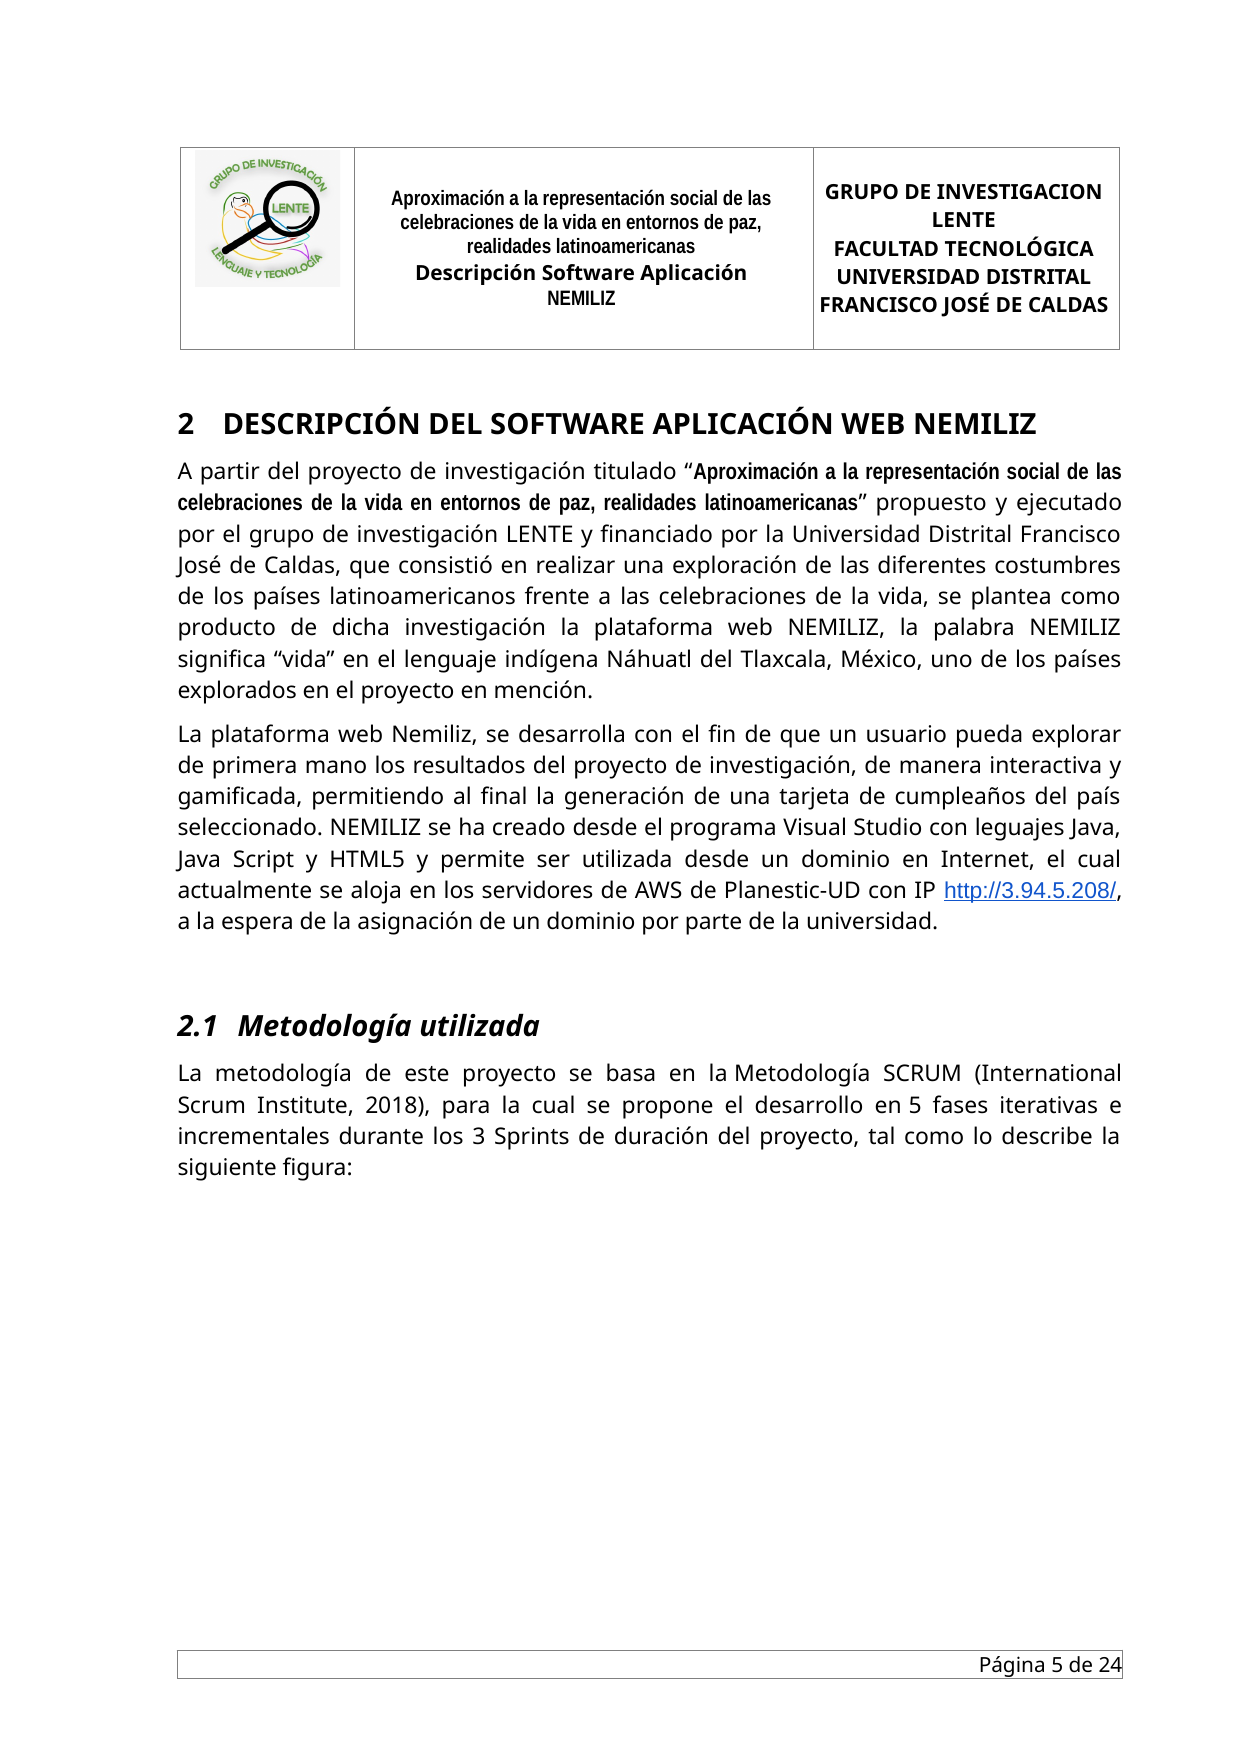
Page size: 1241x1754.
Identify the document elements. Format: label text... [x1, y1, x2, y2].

text La plataforma web Nemiliz, se desarrolla con el fin de que un usuario pueda explorar de primera mano los resultados del proyecto de investigación, de manera interactiva y gamificada, permitiendo al final la generación de una tarjeta de cumpleaños del país seleccionado. NEMILIZ se ha creado desde el programa Visual Studio con leguajes Java, Java Script y HTML5 y permite ser utilizada desde un dominio en Internet, el cual actualmente se aloja en los servidores de AWS de Planestic-UD con IP http://3.94.5.208/, a la espera de la asignación de un dominio por parte de la universidad. [177, 718, 1122, 936]
text A partir del proyecto de investigación titulado “Aproximación a la representación social de las celebraciones de la vida en entornos de paz, realidades latinoamericanas” propuesto y ejecutado por el grupo de investigación LENTE y financiado por la Universidad Distrital Francisco José de Caldas, que consistió en realizar una exploración de las diferentes costumbres de los países latinoamericanos frente a las celebraciones de la vida, se plantea como producto de dicha investigación la plataforma web NEMILIZ, la palabra NEMILIZ significa “vida” en el lenguaje indígena Náhuatl del Tlaxcala, México, uno de los países explorados en el proyecto en mención. [177, 455, 1122, 705]
subtitle DESCRIPCIÓN DEL SOFTWARE APLICACIÓN WEB NEMILIZ [177, 403, 1122, 443]
picture [195, 150, 340, 287]
subtitle Metodología utilizada [177, 1005, 1122, 1045]
text La metodología de este proyecto se basa en la Metodología SCRUM (International Scrum Institute, 2018), para la cual se propone el desarrollo en 5 fases iterativas e incrementales durante los 3 Sprints de duración del proyecto, tal como lo describe la siguiente figura: [177, 1057, 1122, 1182]
